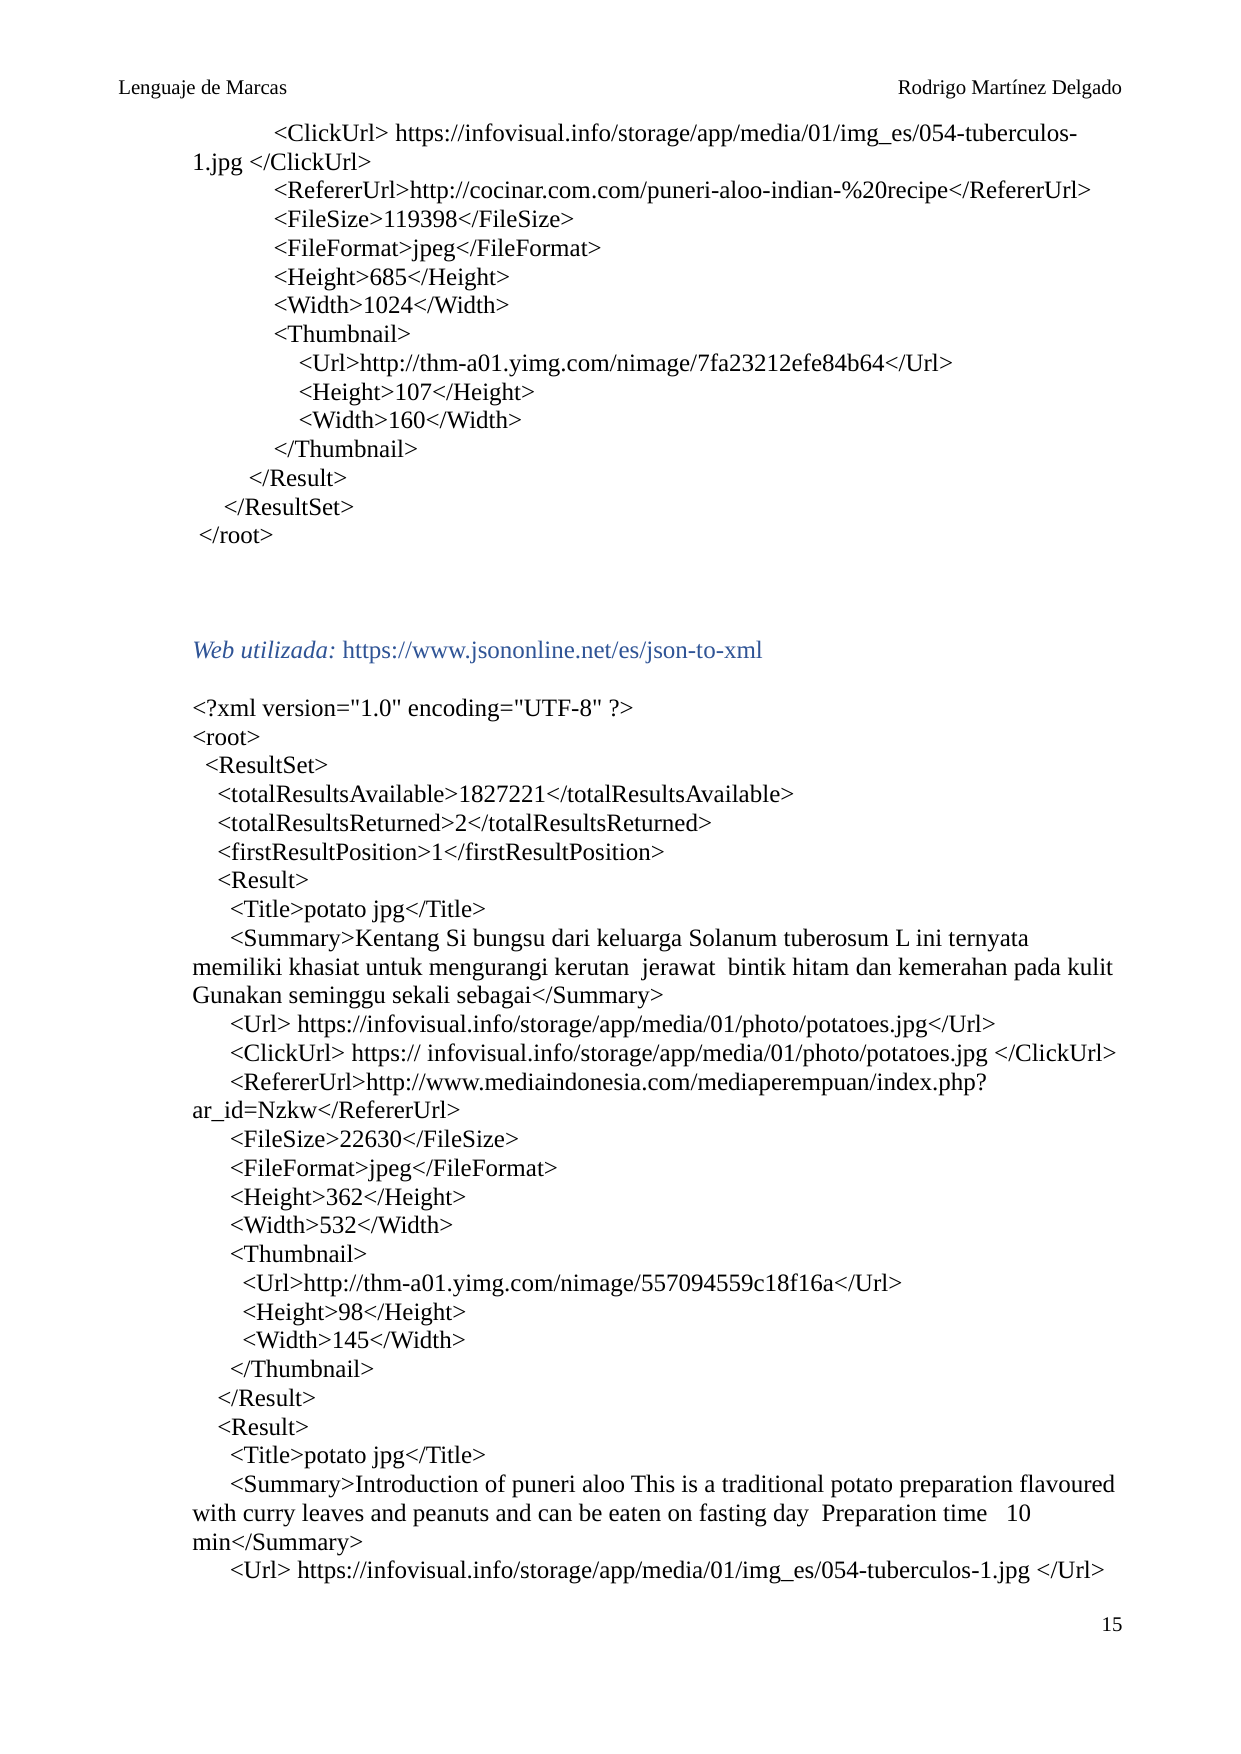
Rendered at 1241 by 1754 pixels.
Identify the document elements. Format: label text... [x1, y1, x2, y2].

text <Width>532</Width> [192, 1211, 1122, 1239]
text <Url> https://infovisual.info/storage/app/media/01/photo/potatoes.jpg</Url> [192, 1009, 1122, 1038]
text <Result> [192, 1412, 1122, 1441]
text <FileFormat>jpeg</FileFormat> [192, 233, 1122, 262]
text <Width>160</Width> [192, 406, 1122, 434]
text <RefererUrl>http://cocinar.com.com/puneri-aloo-indian-%20recipe</RefererUrl> [192, 176, 1122, 204]
text <Url>http://thm-a01.yimg.com/nimage/557094559c18f16a</Url> [192, 1268, 1122, 1297]
text </root> [192, 521, 1122, 549]
text <FileFormat>jpeg</FileFormat> [192, 1153, 1122, 1182]
text </Thumbnail> [192, 1354, 1122, 1383]
text <ClickUrl> https://infovisual.info/storage/app/media/01/img_es/054-tuberculos-1.jpg </ClickUrl> [192, 118, 1122, 176]
text </Result> [192, 1383, 1122, 1412]
text </Thumbnail> [192, 434, 1122, 463]
text <Width>145</Width> [192, 1326, 1122, 1354]
text <firstResultPosition>1</firstResultPosition> [192, 837, 1122, 866]
text <Title>potato jpg</Title> [192, 1441, 1122, 1469]
text <?xml version="1.0" encoding="UTF-8" ?> [192, 693, 1122, 722]
text <Summary>Kentang Si bungsu dari keluarga Solanum tuberosum L ini ternyata memiliki khasiat untuk mengurangi kerutan jerawat bintik hitam dan kemerahan pada kulit Gunakan seminggu sekali sebagai</Summary> [192, 923, 1122, 1009]
text <totalResultsReturned>2</totalResultsReturned> [192, 808, 1122, 837]
text <Width>1024</Width> [192, 291, 1122, 319]
text </Result> [192, 463, 1122, 492]
text </ResultSet> [192, 492, 1122, 521]
text <Title>potato jpg</Title> [192, 894, 1122, 923]
text <FileSize>22630</FileSize> [192, 1124, 1122, 1153]
text <Summary>Introduction of puneri aloo This is a traditional potato preparation flavoured with curry leaves and peanuts and can be eaten on fasting day Preparation time 10 min</Summary> [192, 1469, 1122, 1556]
text <ResultSet> [192, 751, 1122, 779]
text <ClickUrl> https:// infovisual.info/storage/app/media/01/photo/potatoes.jpg </ClickUrl> [192, 1038, 1122, 1067]
text <Height>107</Height> [192, 377, 1122, 406]
text <FileSize>119398</FileSize> [192, 204, 1122, 233]
text <root> [192, 722, 1122, 751]
text <Height>685</Height> [192, 262, 1122, 291]
text <Url>http://thm-a01.yimg.com/nimage/7fa23212efe84b64</Url> [192, 348, 1122, 377]
text <Height>98</Height> [192, 1297, 1122, 1326]
text <RefererUrl>http://www.mediaindonesia.com/mediaperempuan/index.php?ar_id=Nzkw</RefererUrl> [192, 1067, 1122, 1124]
text <Thumbnail> [192, 1239, 1122, 1268]
text <Height>362</Height> [192, 1182, 1122, 1211]
text <Url> https://infovisual.info/storage/app/media/01/img_es/054-tuberculos-1.jpg </Url> [192, 1556, 1122, 1584]
text Web utilizada: https://www.jsononline.net/es/json-to-xml [192, 636, 1122, 664]
text <totalResultsAvailable>1827221</totalResultsAvailable> [192, 779, 1122, 808]
text <Result> [192, 866, 1122, 894]
text <Thumbnail> [192, 319, 1122, 348]
